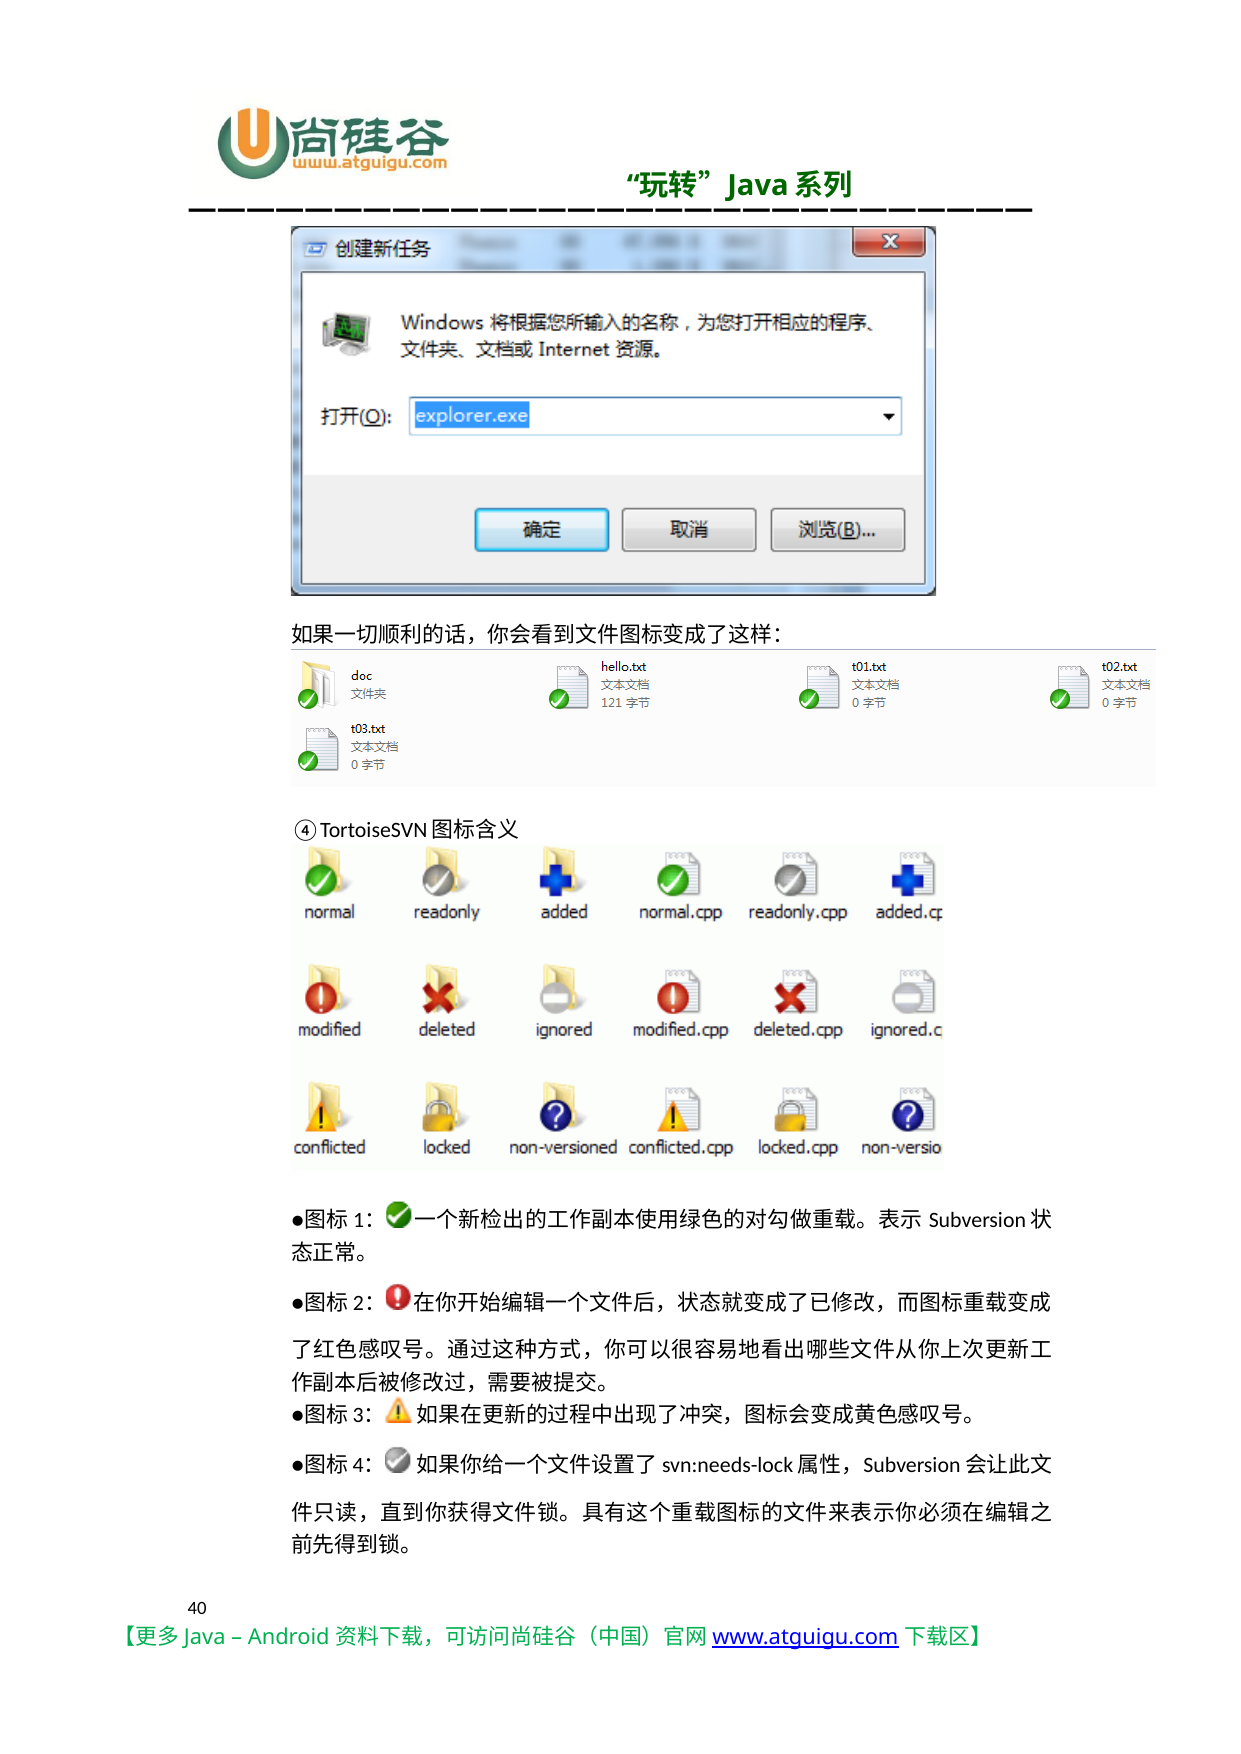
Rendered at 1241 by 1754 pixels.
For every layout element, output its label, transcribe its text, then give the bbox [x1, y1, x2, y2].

list 如果一切顺利的话，你会看到文件图标变成了这样： [291, 617, 1053, 649]
picture [385, 1444, 417, 1473]
list ●图标2：在你开始编辑一个文件后，状态就变成了已修改，而图标重载变成了红色感叹号。通过这种方式，你可以很容易地看出哪些文件从你上次更新工作副本后被修改过，需要被提交。 [291, 1267, 1053, 1397]
picture [290, 844, 944, 1171]
picture [290, 226, 937, 596]
list ●图标4：如果你给一个文件设置了svn:needs-lock属性，Subversion会让此文件只读，直到你获得文件锁。具有这个重载图标的文件来表示你必须在编辑之前先得到锁。 [291, 1429, 1053, 1559]
picture [290, 649, 1157, 787]
list ●图标1：一个新检出的工作副本使用绿色的对勾做重载。表示Subversion状态正常。 [291, 1202, 1053, 1267]
list ●图标3：如果在更新的过程中出现了冲突，图标会变成黄色感叹号。 [291, 1397, 1053, 1429]
picture [385, 1396, 417, 1423]
picture [187, 88, 479, 195]
picture [386, 1201, 415, 1228]
list ④TortoiseSVN图标含义 [291, 812, 1053, 844]
picture [385, 1282, 414, 1310]
